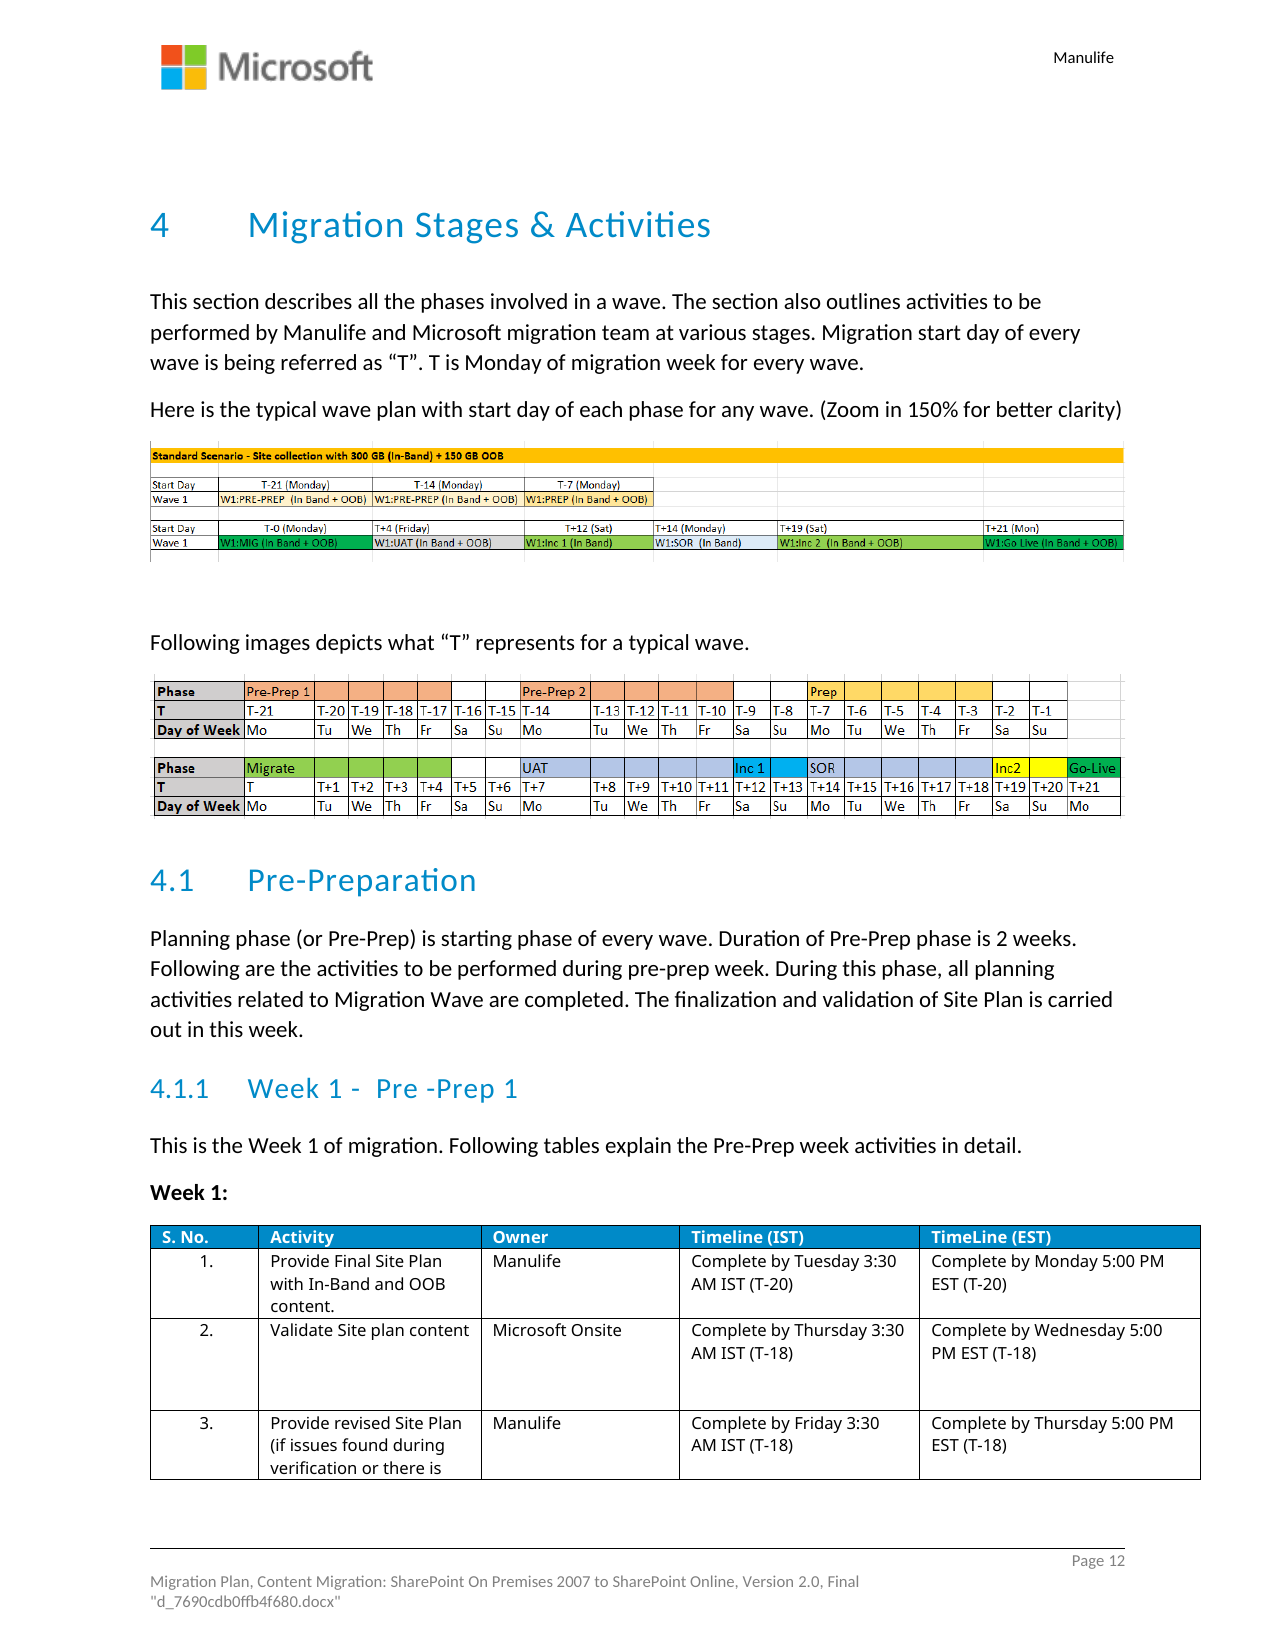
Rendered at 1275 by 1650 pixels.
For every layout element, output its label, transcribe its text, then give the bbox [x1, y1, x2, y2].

table_cell Complete by Monday 5:00 PM EST (T-20) [920, 1249, 1200, 1317]
text Planning phase is starting phase of every wave. Duration of phase is 2 weeks. Following are the activities to be performed during week. During this phase, all planning activities related to Migration Wave are completed. The finalization and validation of Site Plan is carried out in this week. [150, 924, 1125, 1043]
table_header Timeline (IST) [680, 1226, 919, 1248]
table_cell Complete by Wednesday 5:00 PM EST (T-18) [920, 1319, 1200, 1410]
table_cell [151, 1411, 258, 1479]
table_header Owner [482, 1226, 679, 1248]
text Here is the typical wave plan withfor any wave. (Zoom in 50% for better clarity) [150, 395, 1125, 423]
table_header Activity [259, 1226, 481, 1248]
table_cell Microsoft Onsite [482, 1319, 679, 1410]
table_header S. No. [151, 1226, 258, 1248]
table_cell [151, 1319, 258, 1410]
text This section describes all the phases involved in a wave. The section also outlines activities to be performed by Manulife and Microsoft migration team at various stages. Migration start day of every wave is being referred as “T”. T is Monday of migration week for every wave. [150, 287, 1125, 376]
subtitle Week 1 - [150, 1070, 1125, 1106]
table_cell Manulife [482, 1411, 679, 1479]
table_cell Validate Site plan content [259, 1319, 481, 1410]
table_header TimeLine (EST) [920, 1226, 1200, 1248]
picture [150, 674, 1125, 819]
table_cell Complete by Thursday 5:00 PM EST (T-18) [920, 1411, 1200, 1479]
picture [161, 45, 374, 91]
table_cell Provide Final Site Plan with In-Band and OOB content. [259, 1249, 481, 1317]
text This is the Week 1 of migration. Following tables explain the week activities in detail. [150, 1131, 1125, 1159]
table_cell [151, 1249, 258, 1317]
table_cell Manulife [482, 1249, 679, 1317]
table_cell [259, 1411, 481, 1479]
picture [150, 441, 1125, 562]
text Week 1: [150, 1178, 1125, 1206]
table_cell Complete by Thursday 3:30 AM IST (T-18) [680, 1319, 919, 1410]
table_cell Complete by Tuesday 3:30 AM IST (T-20) [680, 1249, 919, 1317]
subtitle Migration Stages & Activities [150, 187, 1125, 250]
table_cell Complete by Friday 3:30 AM IST (T-18) [680, 1411, 919, 1479]
